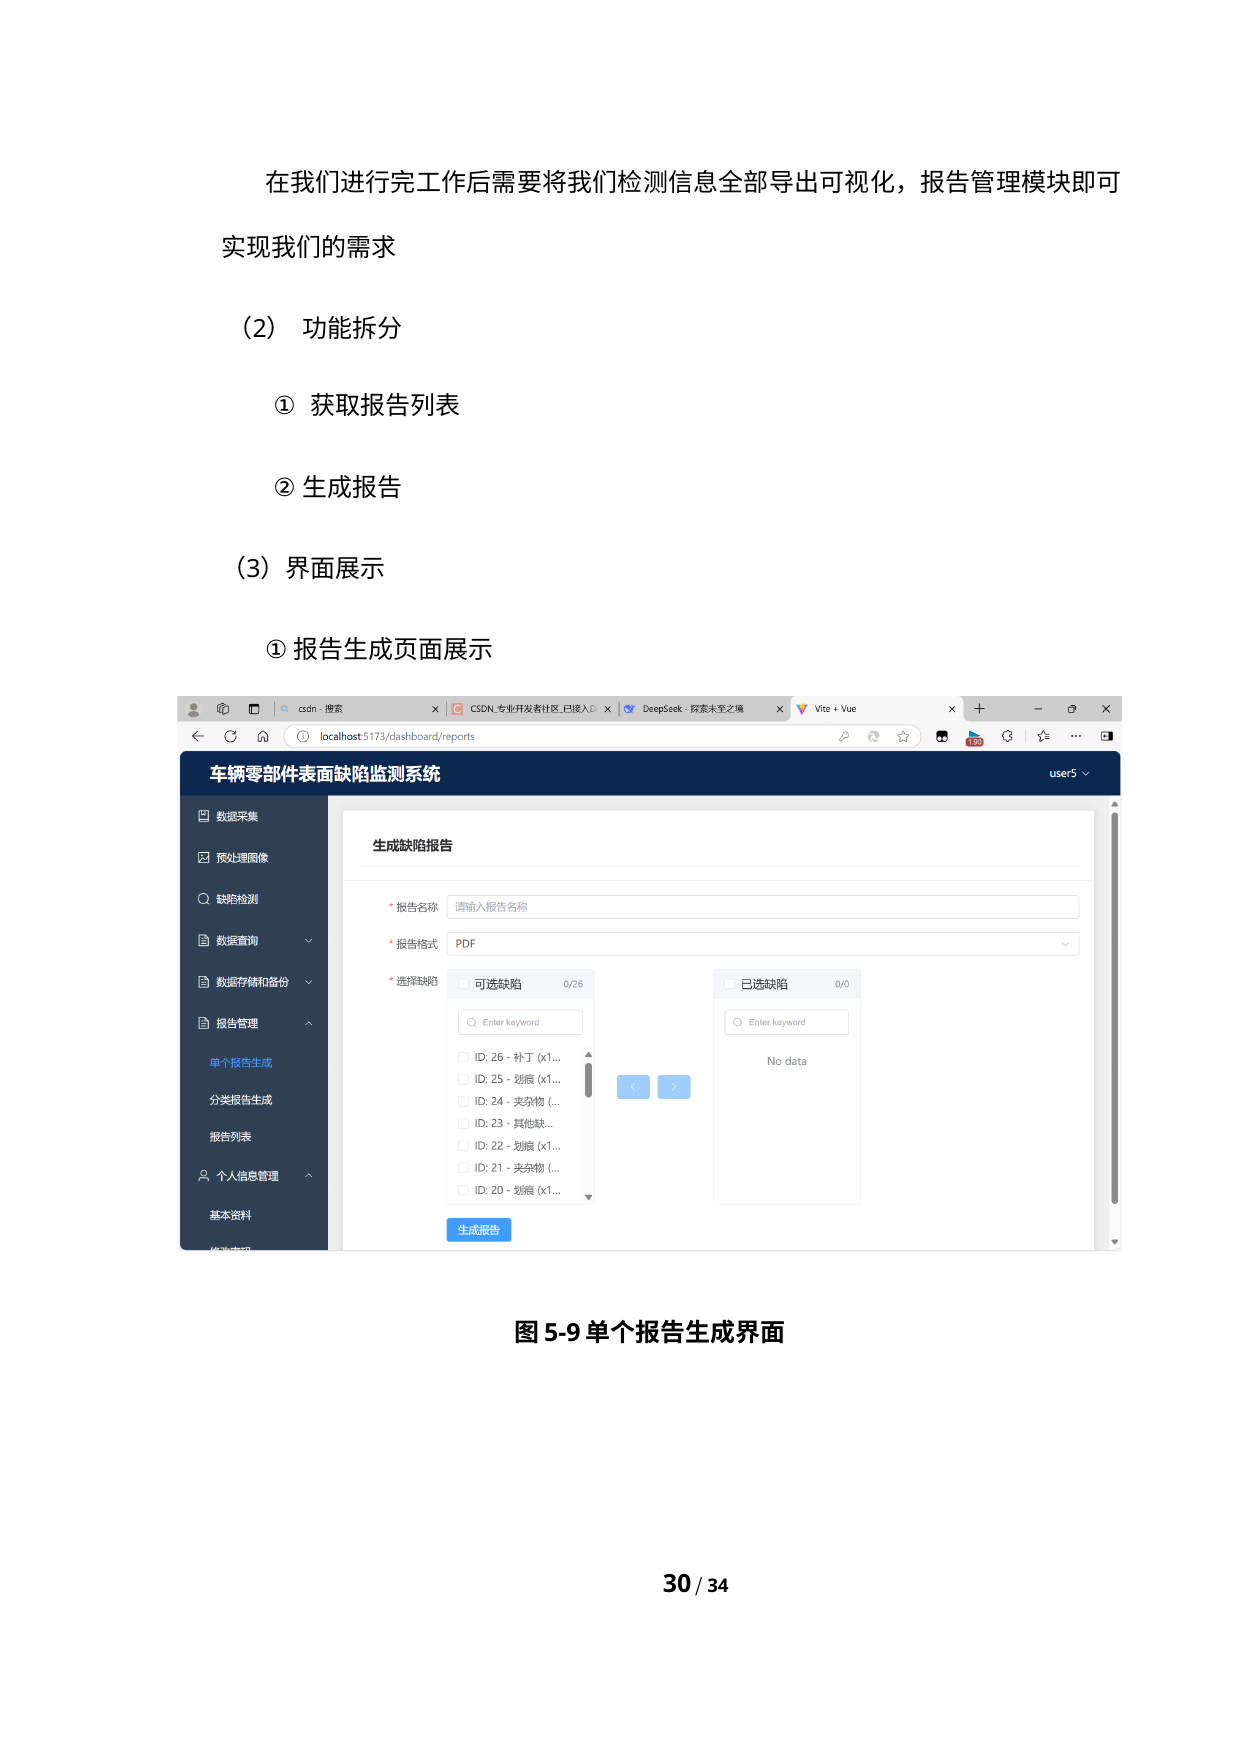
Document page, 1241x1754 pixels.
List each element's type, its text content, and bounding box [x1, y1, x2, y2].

list 功能拆分 [227, 294, 1122, 359]
list 获取报告列表 [273, 371, 1122, 436]
text ① 报告生成页面展示 [221, 615, 1122, 680]
text ② 生成报告 [273, 453, 1122, 518]
text 图5-9单个报告生成界面 [177, 1298, 1122, 1363]
text 在我们进行完工作后需要将我们检测信息全部导出可视化，报告管理模块即可实现我们的需求 [221, 148, 1122, 278]
text （3）界面展示 [177, 534, 1122, 599]
picture [177, 696, 1123, 1252]
